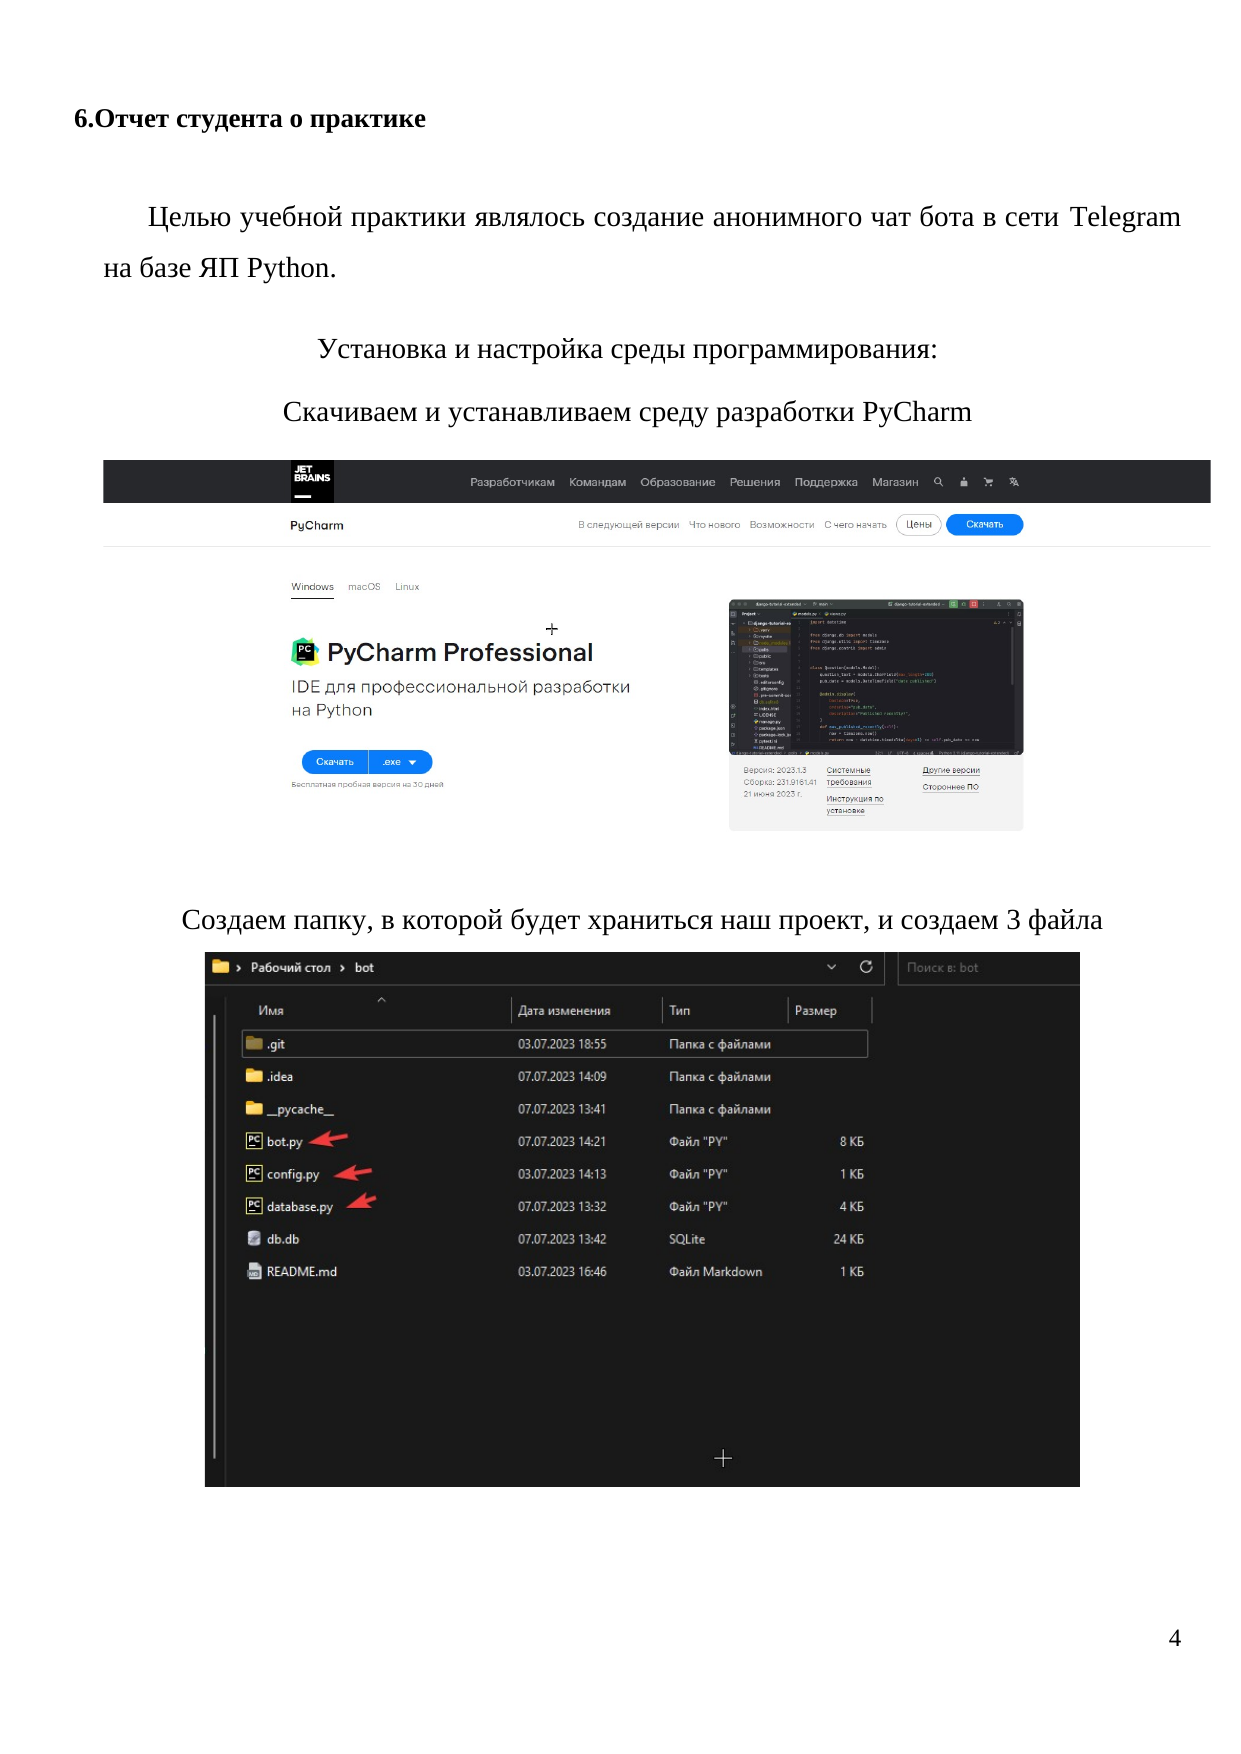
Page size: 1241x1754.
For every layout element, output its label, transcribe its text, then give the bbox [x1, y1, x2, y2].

text 6.Отчет студента о практике [74, 103, 1181, 134]
list Целью учебной практики являлось создание анонимного чат бота в сети Telegram на базе ЯП Python. [103, 199, 1181, 283]
picture [103, 460, 1211, 888]
list Создаем папку, в которой будет храниться наш проект, и создаем 3 файла [103, 902, 1181, 936]
text Скачиваем и устанавливаем среду разработки PyCharm [74, 394, 1181, 427]
subtitle Установка и настройка среды программирования: [74, 331, 1181, 365]
picture [204, 952, 1080, 1487]
